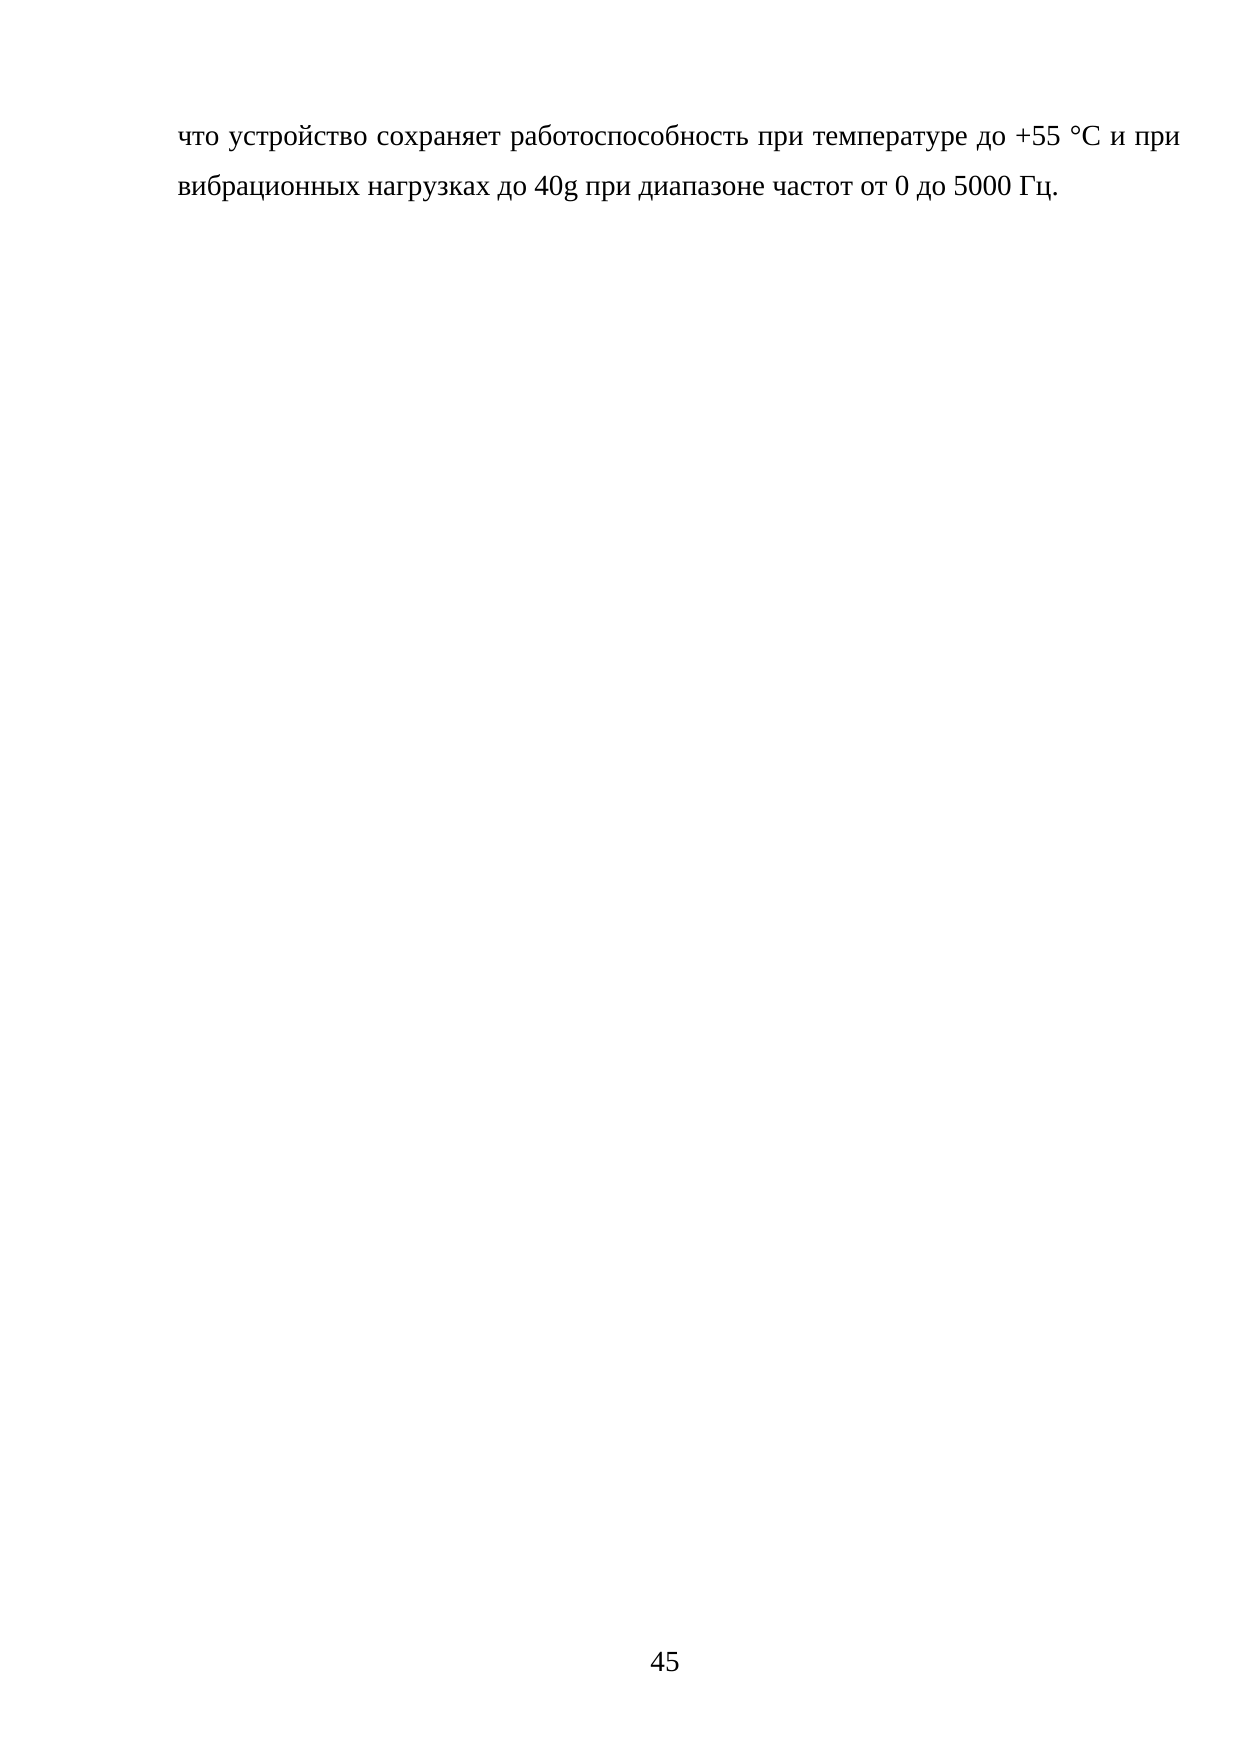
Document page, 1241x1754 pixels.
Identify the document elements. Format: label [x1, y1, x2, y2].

text [177, 118, 1181, 202]
